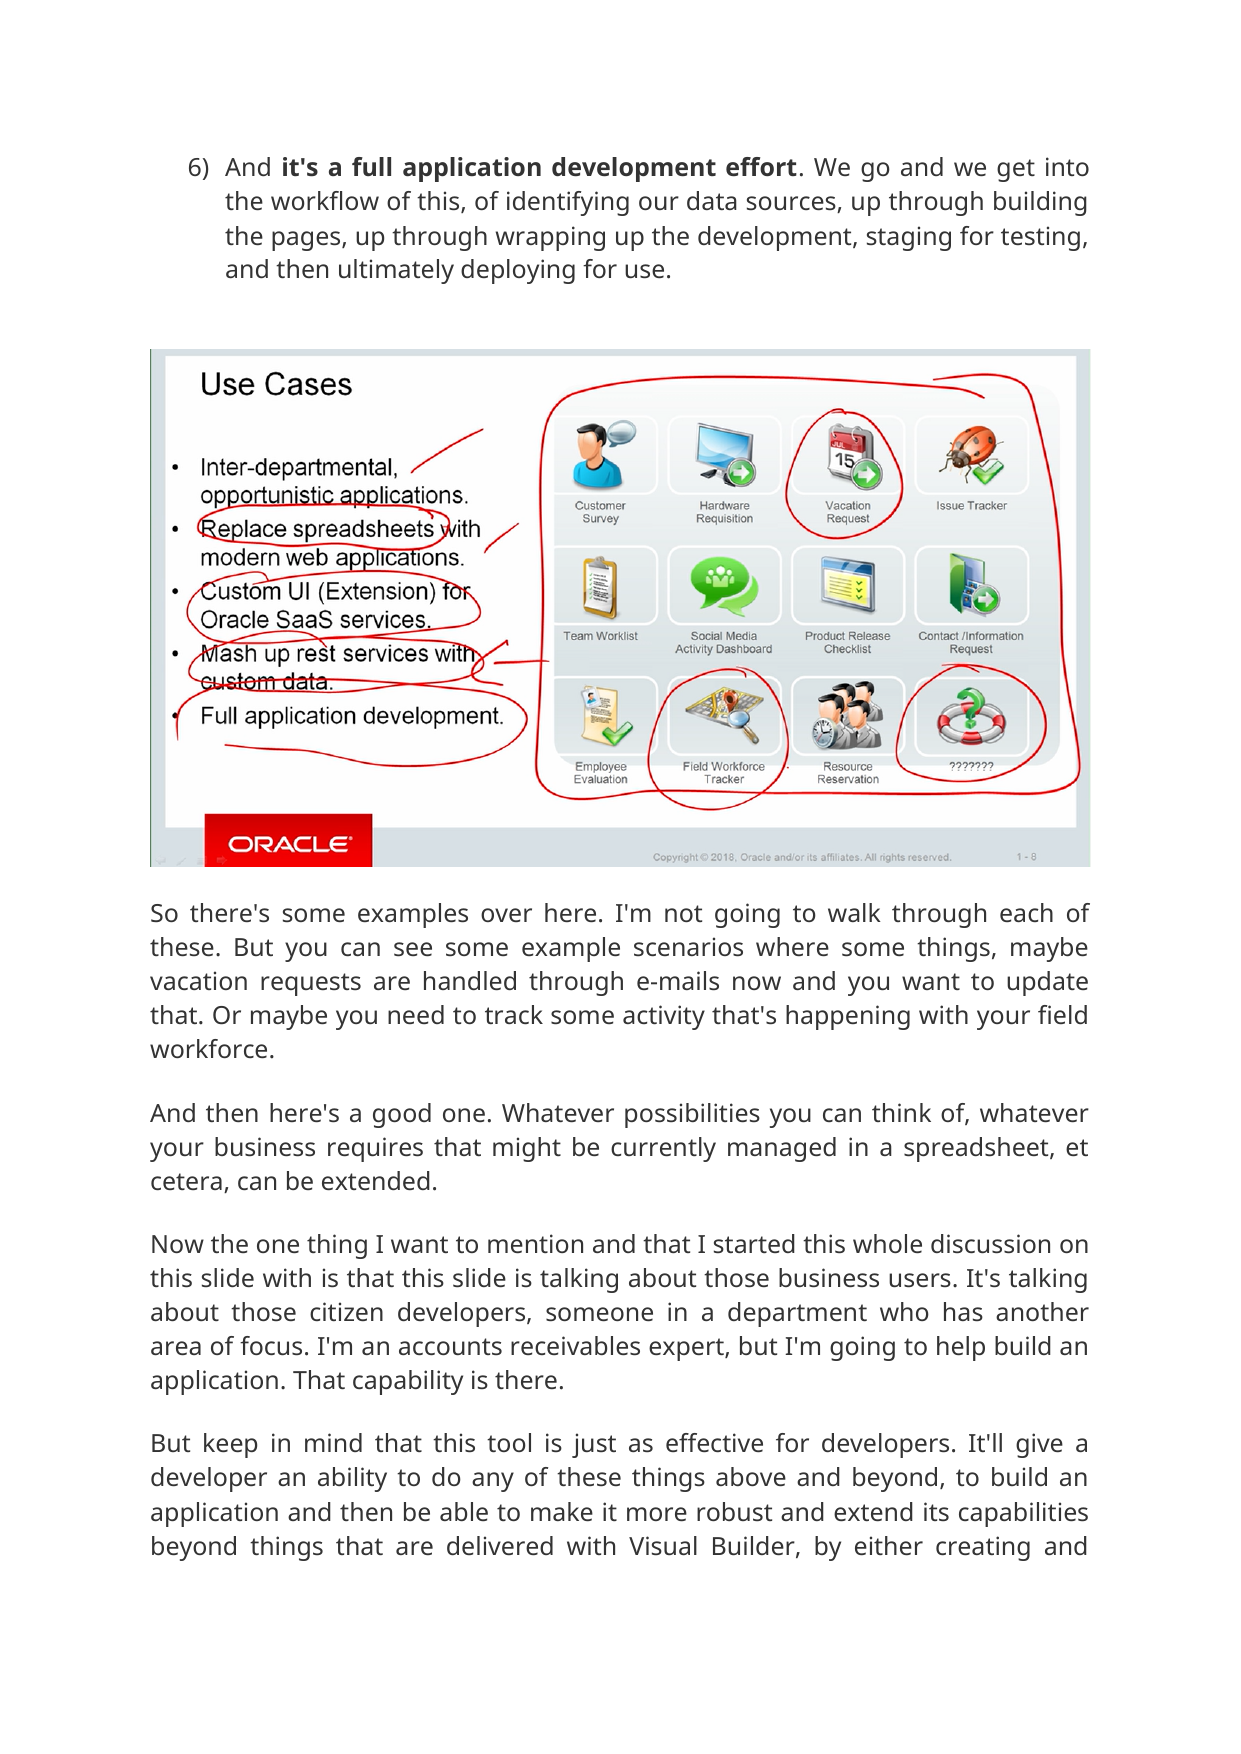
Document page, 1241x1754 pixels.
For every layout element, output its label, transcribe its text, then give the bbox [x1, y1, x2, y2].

picture [150, 349, 1091, 867]
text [150, 1426, 1090, 1562]
list And it's a full application development effort. We go and we get into the workflow of this, of identifying our data sources, up through building the pages, up through wrapping up the development, staging for testing, and then ultimately deploying for use. [187, 150, 1090, 286]
text So there's some examples over here. I'm not going to walk through each of these. But you can see some example scenarios where some things, maybe vacation requests are handled through e-mails now and you want to update that. Or maybe you need to track some activity that's happening with your field workforce. [150, 896, 1090, 1066]
text Now the one thing I want to mention and that I started this whole discussion on this slide with is that this slide is talking about those business users. It's talking about those citizen developers, someone in a department who has another area of focus. I'm an accounts receivables expert, but I'm going to help build an application. That capability is there. [150, 1227, 1090, 1397]
text And then here's a good one. Whatever possibilities you can think of, whatever your business requires that might be currently managed in a spreadsheet, et cetera, can be extended. [150, 1095, 1090, 1197]
